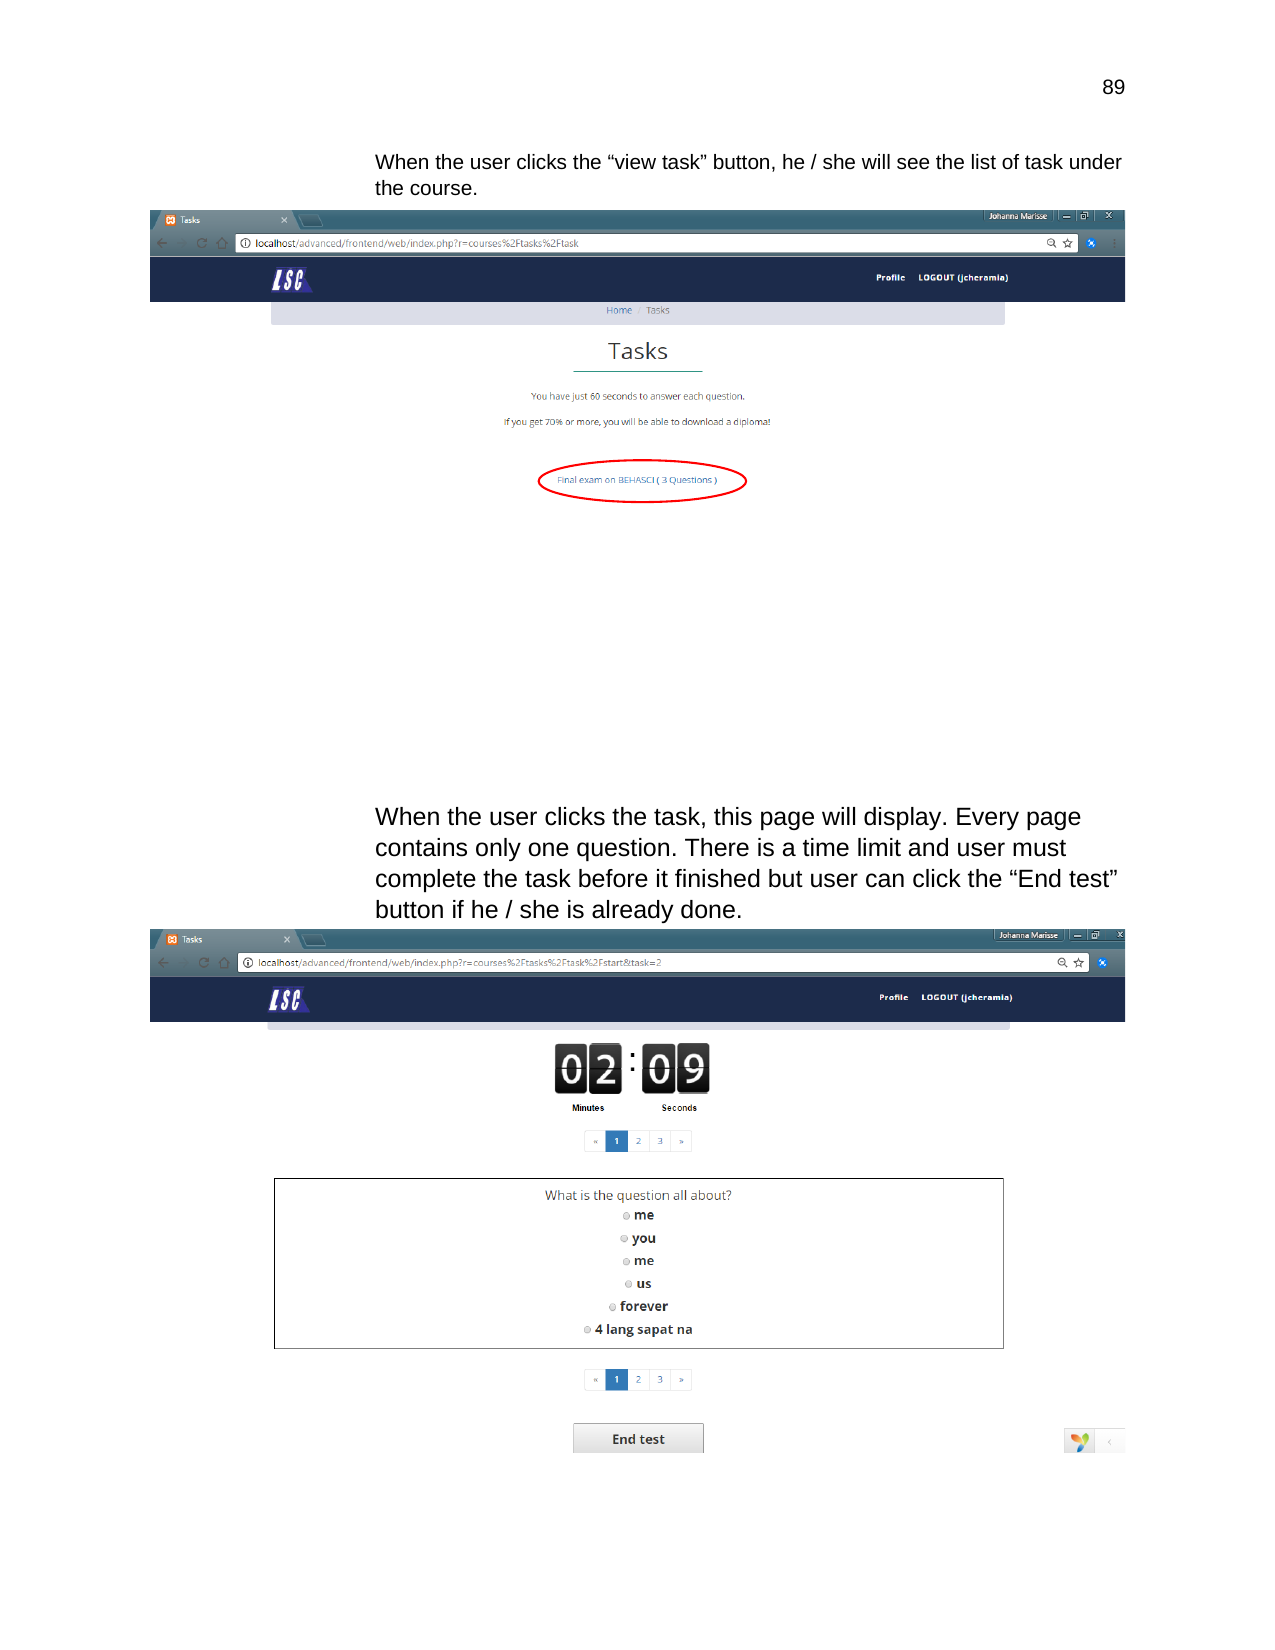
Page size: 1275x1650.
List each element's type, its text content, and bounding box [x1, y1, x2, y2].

text When the user clicks the “view task” button, he / she will see the list of task under the course. When the user clicks the task, this page will display. Every page contains only one question. There is a time limit and user must complete the task before it finished but user can click the “End test” button if he / she is already done. [375, 691, 1125, 929]
picture [150, 210, 1125, 691]
picture [150, 929, 1125, 1453]
text When the user clicks the “view task” button, he / she will see the list of task under the course. When the user clicks the task, this page will display. Every page contains only one question. There is a time limit and user must complete the task before it finished but user can click the “End test” button if he / she is already done. [375, 150, 1125, 210]
